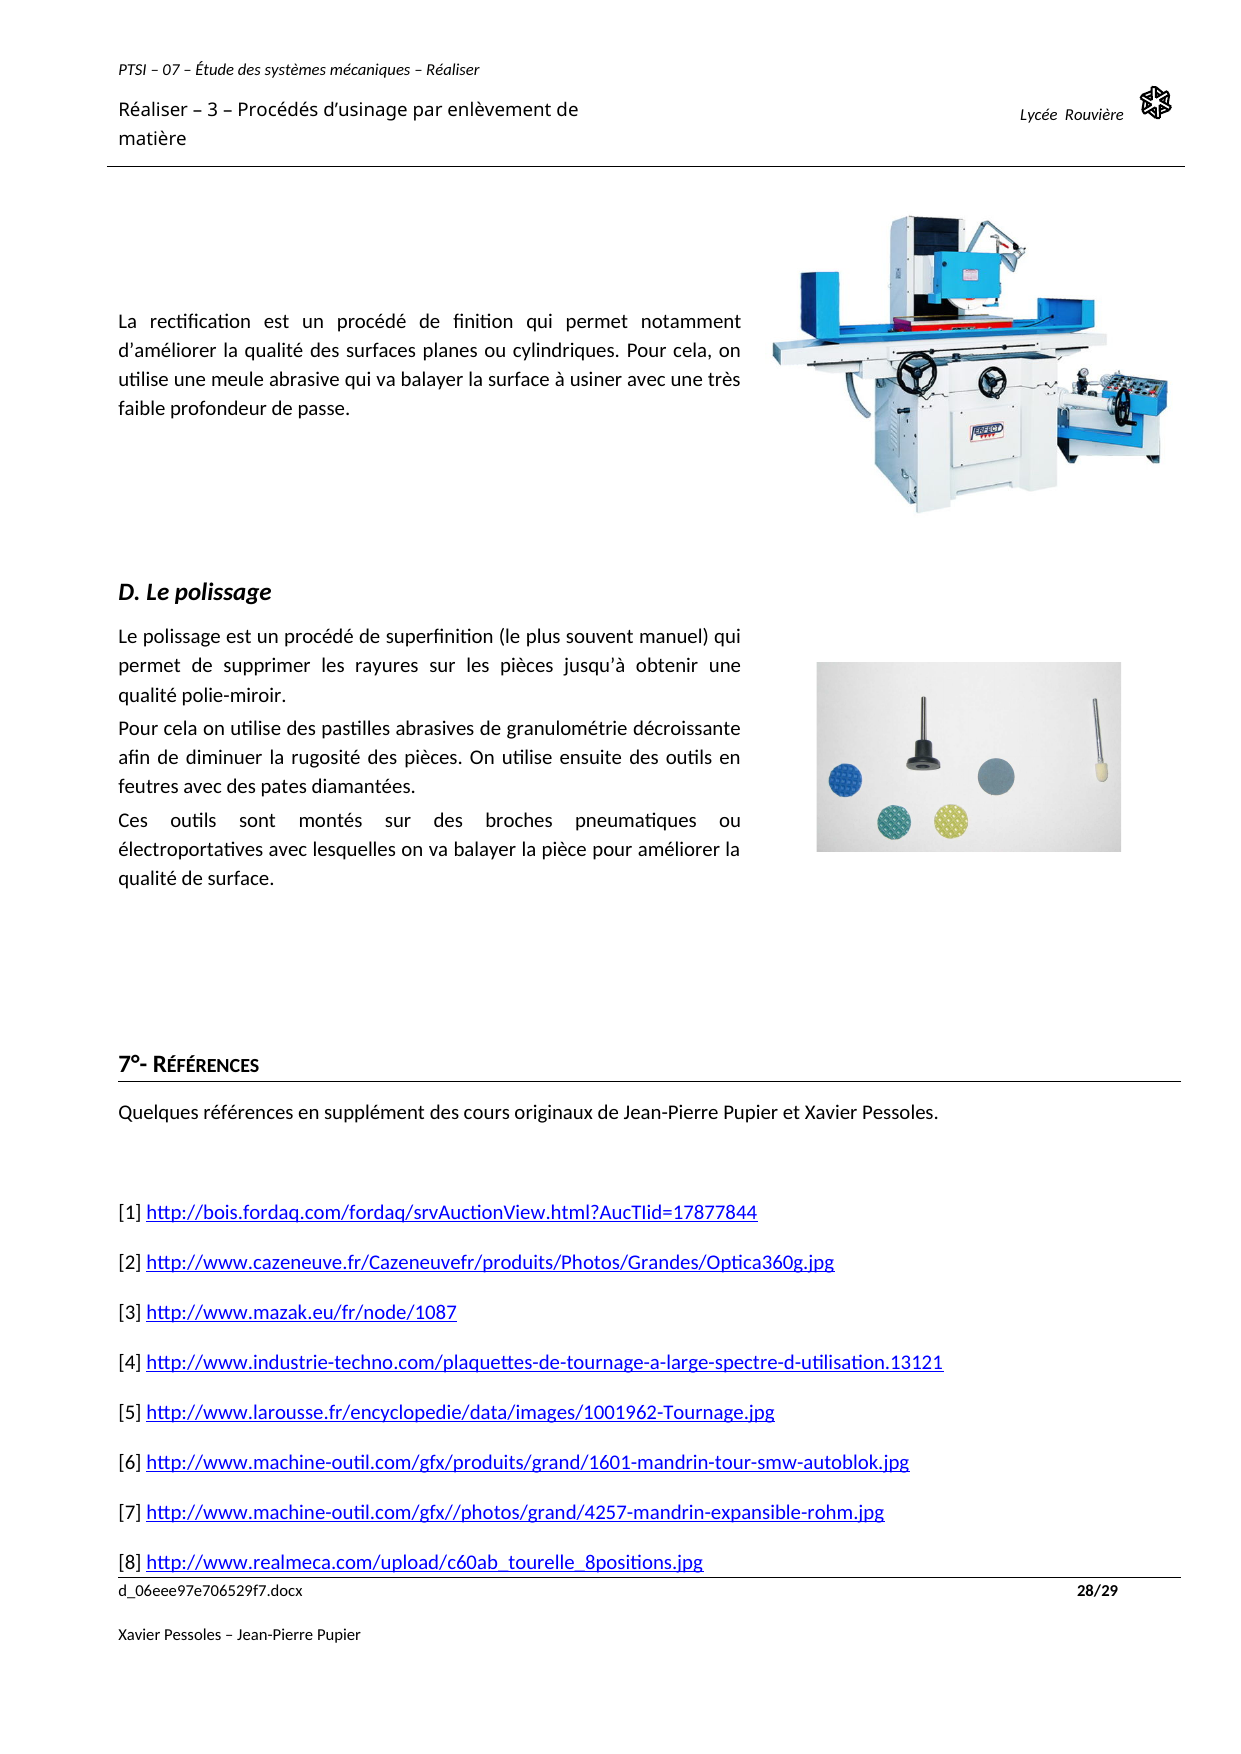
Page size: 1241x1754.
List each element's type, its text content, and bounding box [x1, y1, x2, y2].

text [4] http://www.industrie-techno.com/plaquettes-de-tournage-a-large-spectre-d-utilisation.13121 [118, 1349, 1181, 1374]
text [1] http://bois.fordaq.com/fordaq/srvAuctionView.html?AucTIid=17877844 [118, 1199, 1181, 1224]
subtitle Références [118, 1048, 1181, 1081]
text [2] http://www.cazeneuve.fr/Cazeneuvefr/produits/Photos/Grandes/Optica360g.jpg [118, 1249, 1181, 1274]
text [6] http://www.machine-outil.com/gfx/produits/grand/1601-mandrin-tour-smw-autoblok.jpg [118, 1449, 1181, 1474]
table_header La rectification est un procédé de finition qui permet notamment d’améliorer la qualité des surfaces planes ou cylindriques. Pour cela, on utilise une meule abrasive qui va balayer la surface à usiner avec une très faible profondeur de passe. [107, 211, 753, 526]
text [5] http://www.larousse.fr/encyclopedie/data/images/1001962-Tournage.jpg [118, 1399, 1181, 1424]
table_header [753, 211, 1184, 526]
text [3] http://www.mazak.eu/fr/node/1087 [118, 1299, 1181, 1324]
text [7] http://www.machine-outil.com/gfx//photos/grand/4257-mandrin-expansible-rohm.jpg [118, 1499, 1181, 1524]
subtitle Le polissage [118, 576, 1181, 606]
table_header [753, 624, 1184, 898]
picture [765, 211, 1173, 519]
text [8] http://www.realmeca.com/upload/c60ab_tourelle_8positions.jpg [118, 1549, 1181, 1574]
text Quelques références en supplément des cours originaux de Jean-Pierre Pupier et Xavier Pessoles. [118, 1099, 1181, 1124]
table_header Le polissage est un procédé de superfinition (le plus souvent manuel) qui permet de supprimer les rayures sur les pièces jusqu’à obtenir une qualité polie-miroir. Pour cela on utilise des pastilles abrasives de granulométrie décroissante afin de diminuer la rugosité des pièces. On utilise ensuite des outils en feutres avec des pates diamantées. Ces outils sont montés sur des broches pneumatiques ou électroportatives avec lesquelles on va balayer la pièce pour améliorer la qualité de surface. [107, 624, 753, 898]
